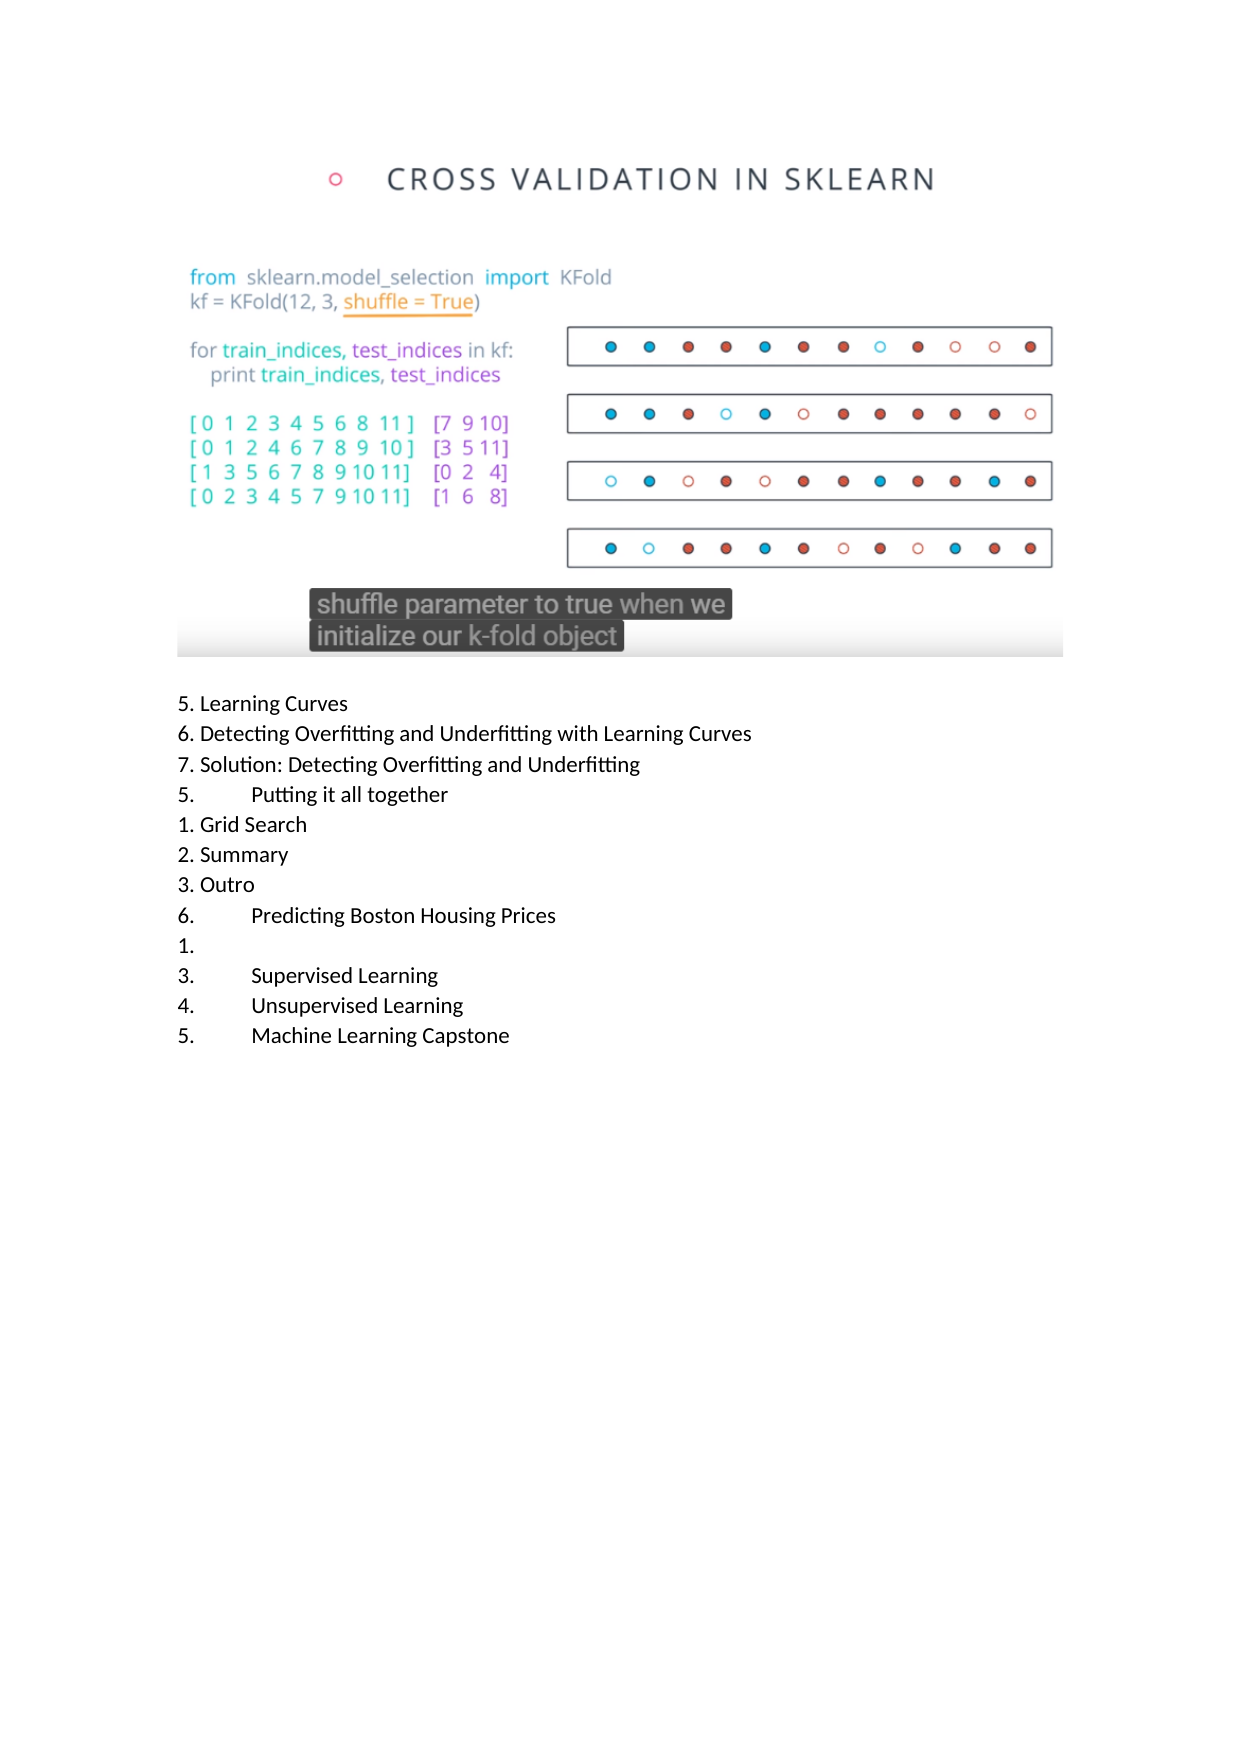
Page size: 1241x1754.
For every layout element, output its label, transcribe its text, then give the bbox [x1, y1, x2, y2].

list Supervised Learning [177, 961, 1063, 989]
list Solution: Detecting Overfitting and Underfitting [177, 750, 1063, 778]
list Learning Curves [177, 689, 1063, 717]
picture [177, 147, 1064, 657]
list Putting it all together [177, 780, 1063, 808]
list Predicting Boston Housing Prices [177, 901, 1063, 929]
list Unsupervised Learning [177, 991, 1063, 1019]
list Grid Search [177, 810, 1063, 838]
list Summary [177, 840, 1063, 868]
list Machine Learning Capstone [177, 1022, 1063, 1050]
list Detecting Overfitting and Underfitting with Learning Curves [177, 719, 1063, 748]
list Outro [177, 871, 1063, 899]
